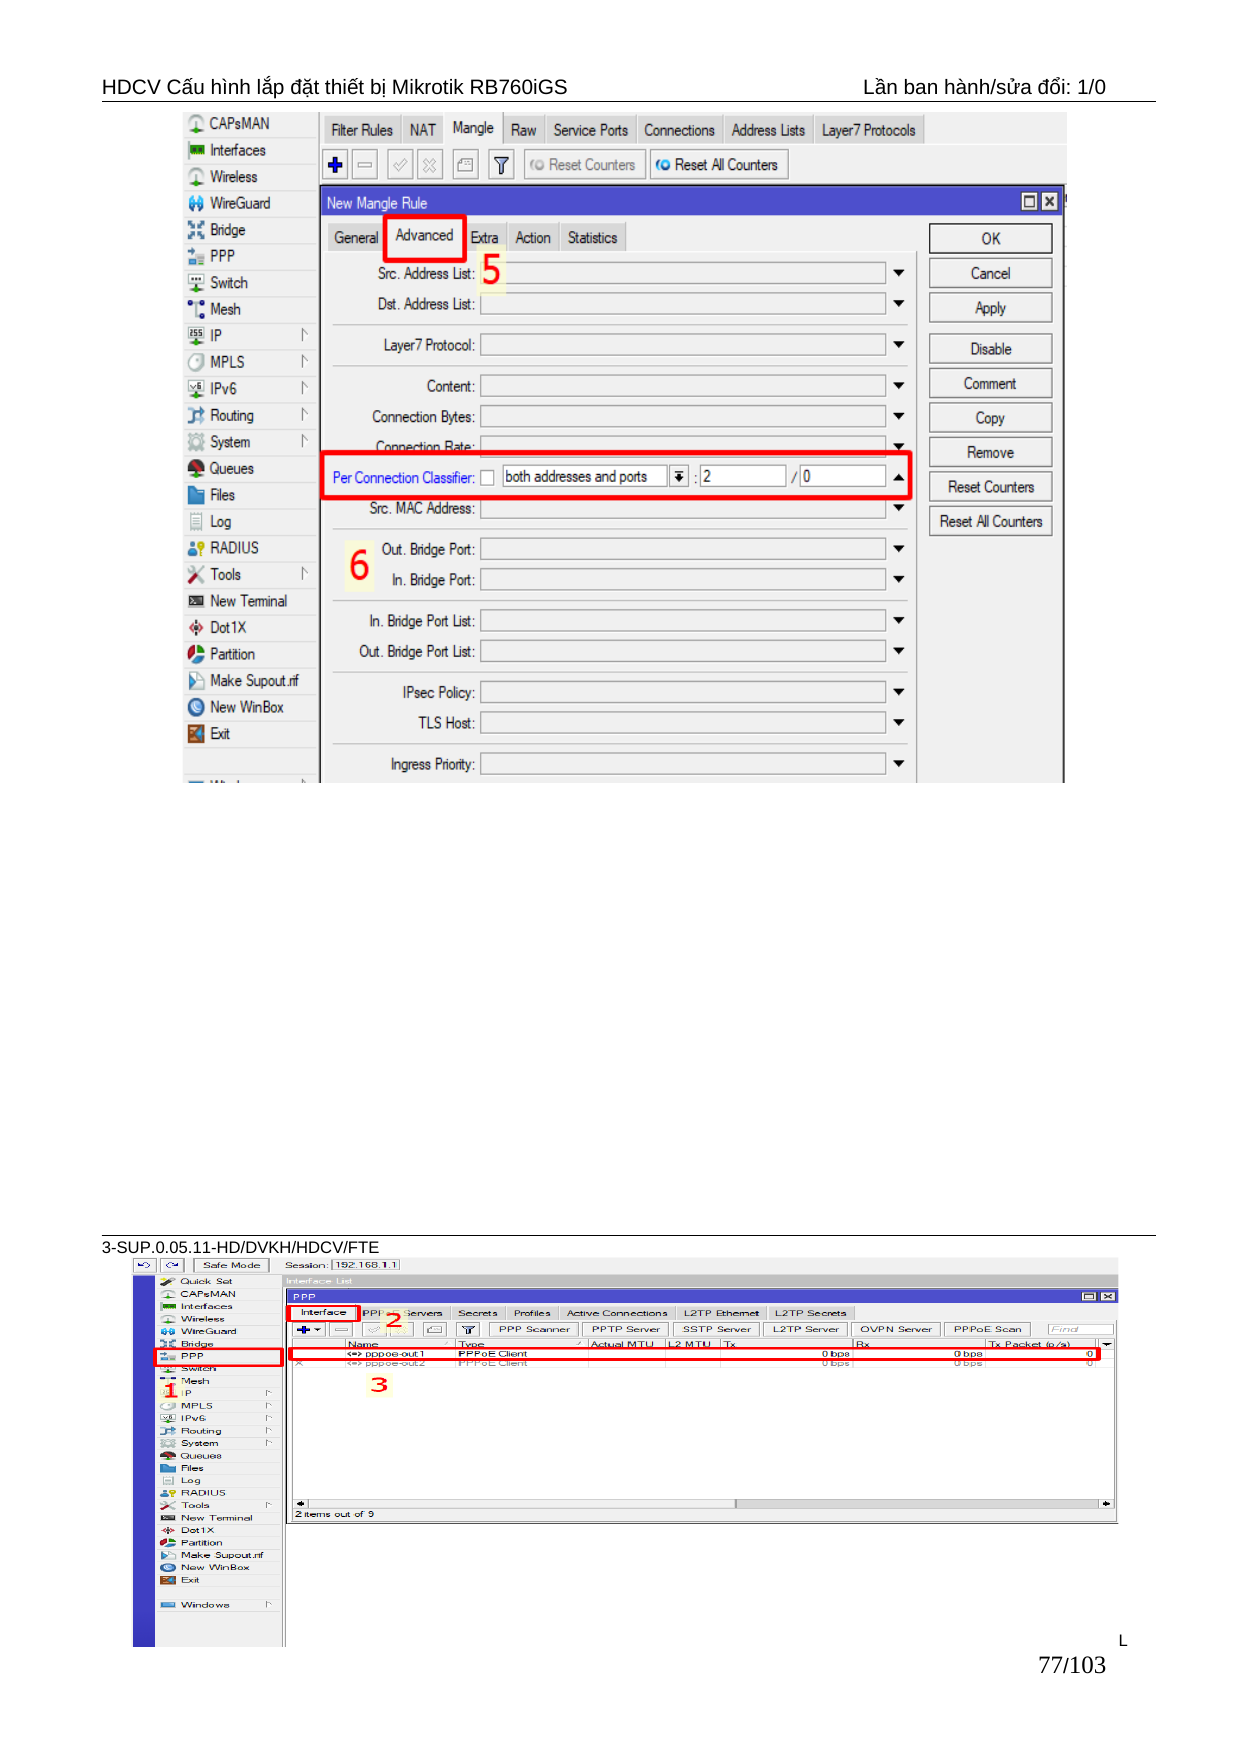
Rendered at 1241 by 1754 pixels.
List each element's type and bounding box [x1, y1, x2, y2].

picture [182, 112, 1067, 783]
picture [131, 1257, 1119, 1647]
